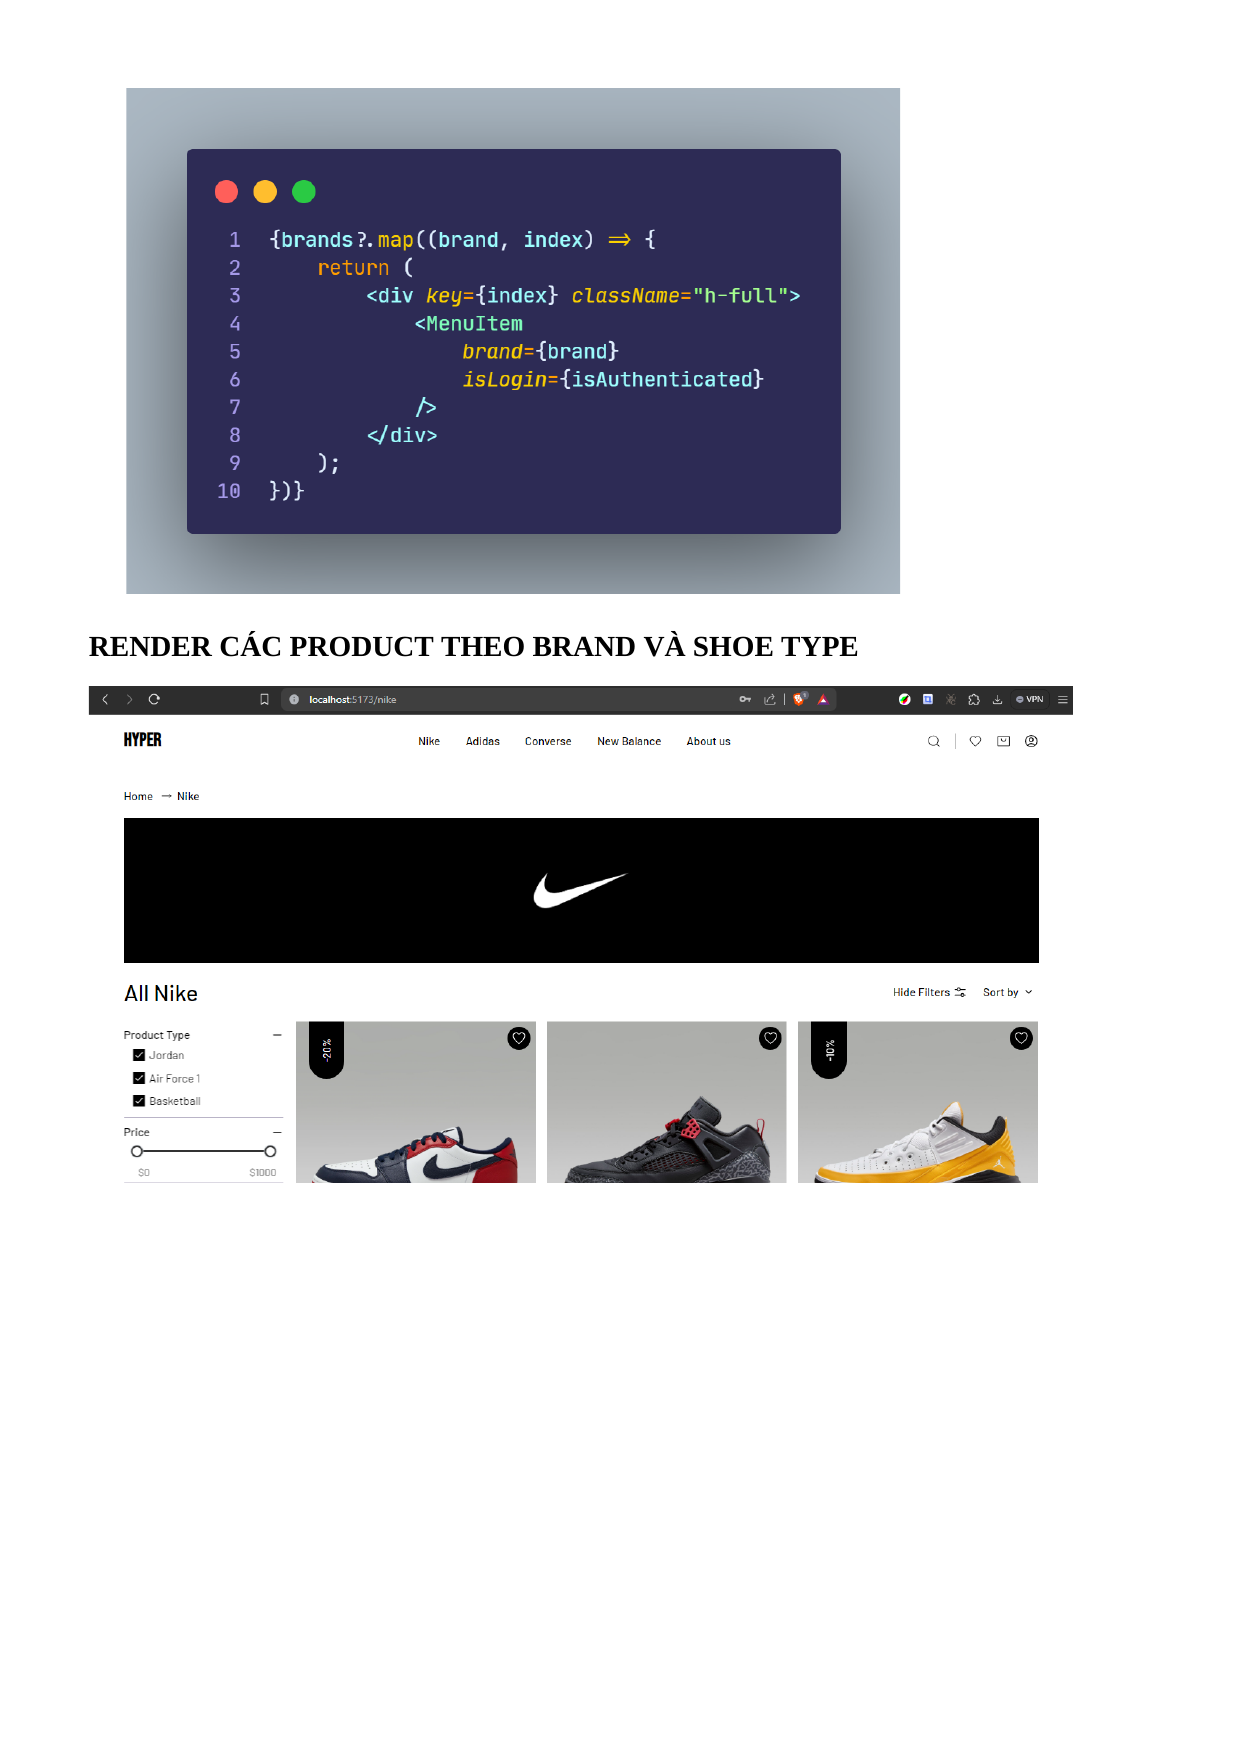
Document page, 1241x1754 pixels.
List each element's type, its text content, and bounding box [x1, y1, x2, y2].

subtitle RENDER CÁC PRODUCT THEO BRAND VÀ SHOE TYPE [89, 629, 1152, 663]
picture [126, 88, 901, 594]
picture [88, 686, 1073, 1183]
